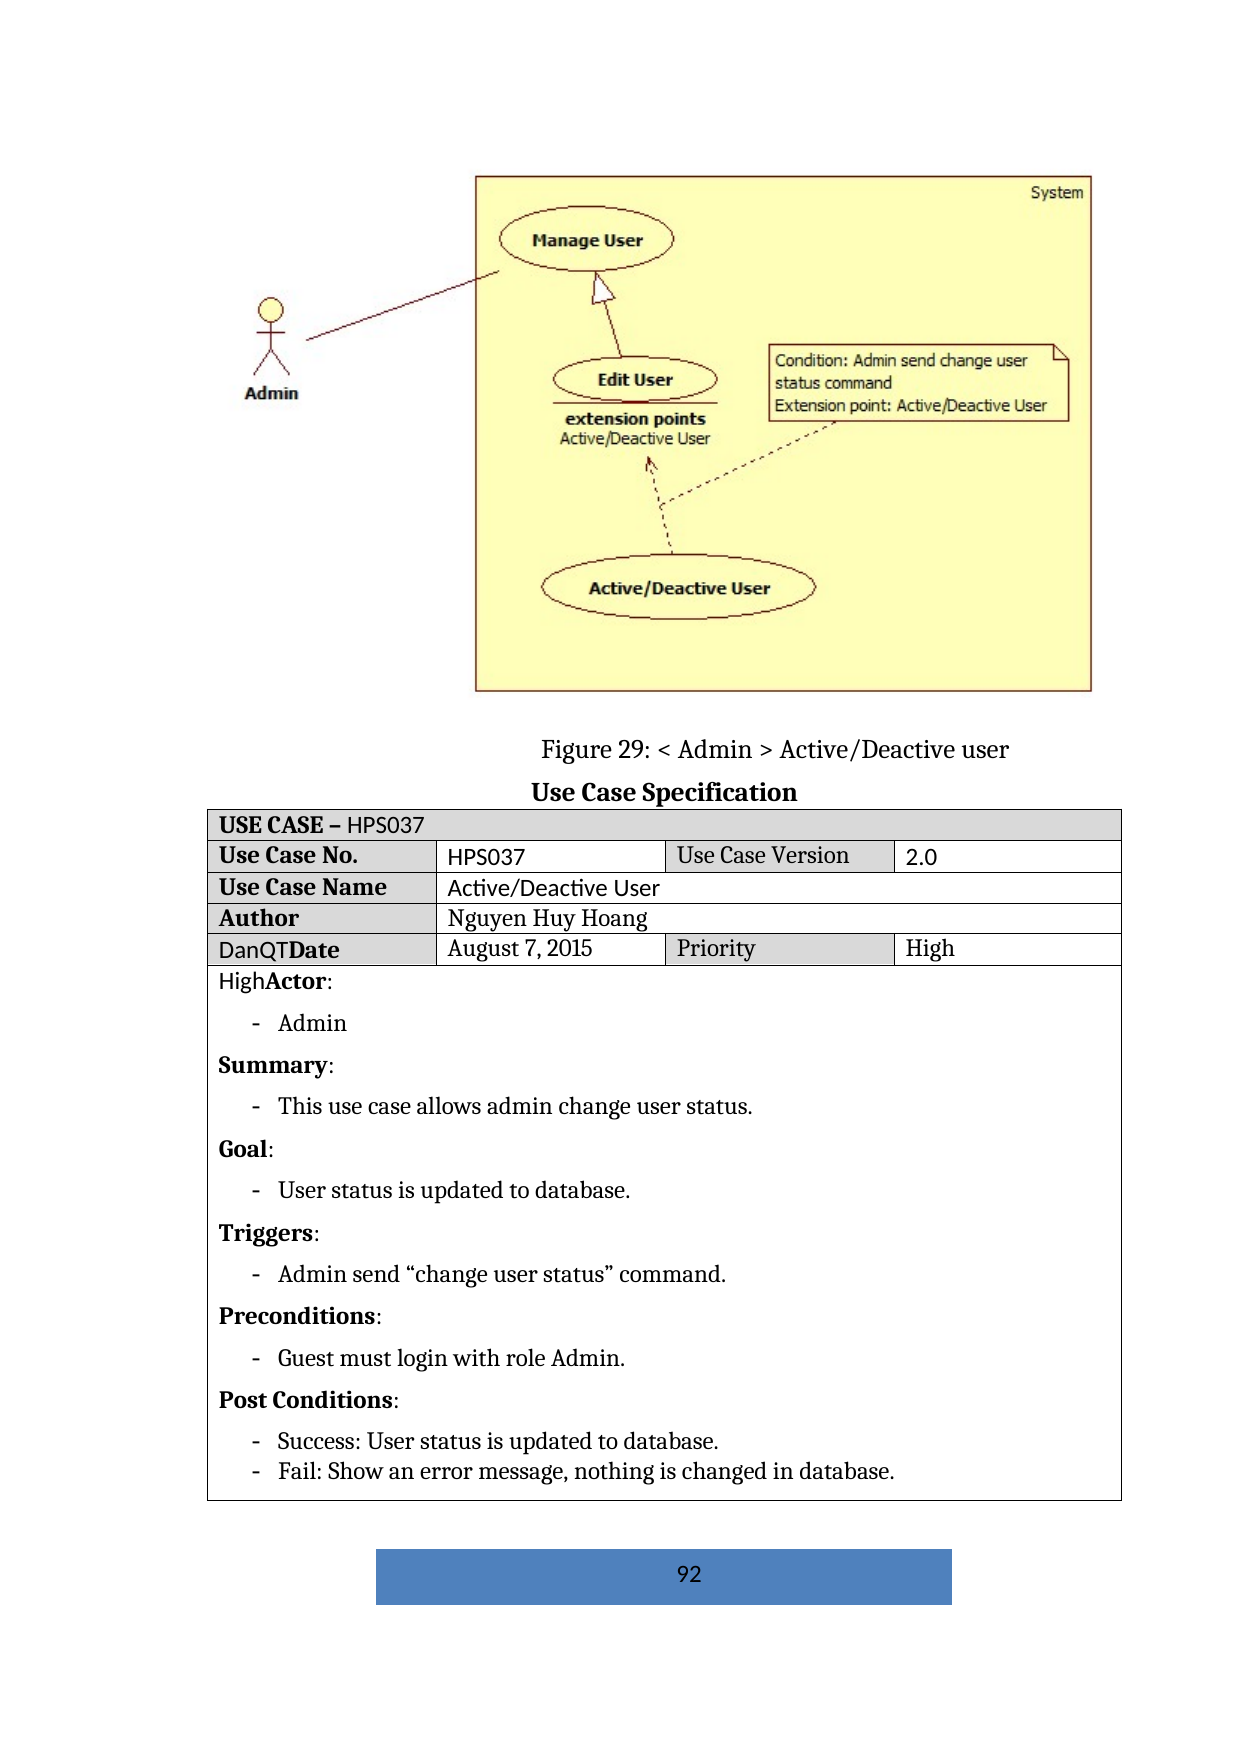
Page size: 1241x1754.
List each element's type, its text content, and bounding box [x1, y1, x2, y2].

table_cell Use Case Name [208, 873, 436, 903]
text Use Case Specification [207, 777, 1122, 808]
table_cell [437, 873, 1121, 903]
table_cell Date [208, 934, 436, 964]
text Figure 29: < Admin > Active/Deactive user [428, 734, 1122, 765]
table_cell Priority [666, 934, 894, 964]
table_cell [208, 966, 1121, 1500]
table_cell Use Case Version [666, 841, 894, 872]
table_cell Author [208, 904, 436, 933]
table_cell Use Case No. [208, 841, 436, 872]
table_header USE CASE – [208, 810, 1121, 840]
picture [207, 147, 1122, 722]
